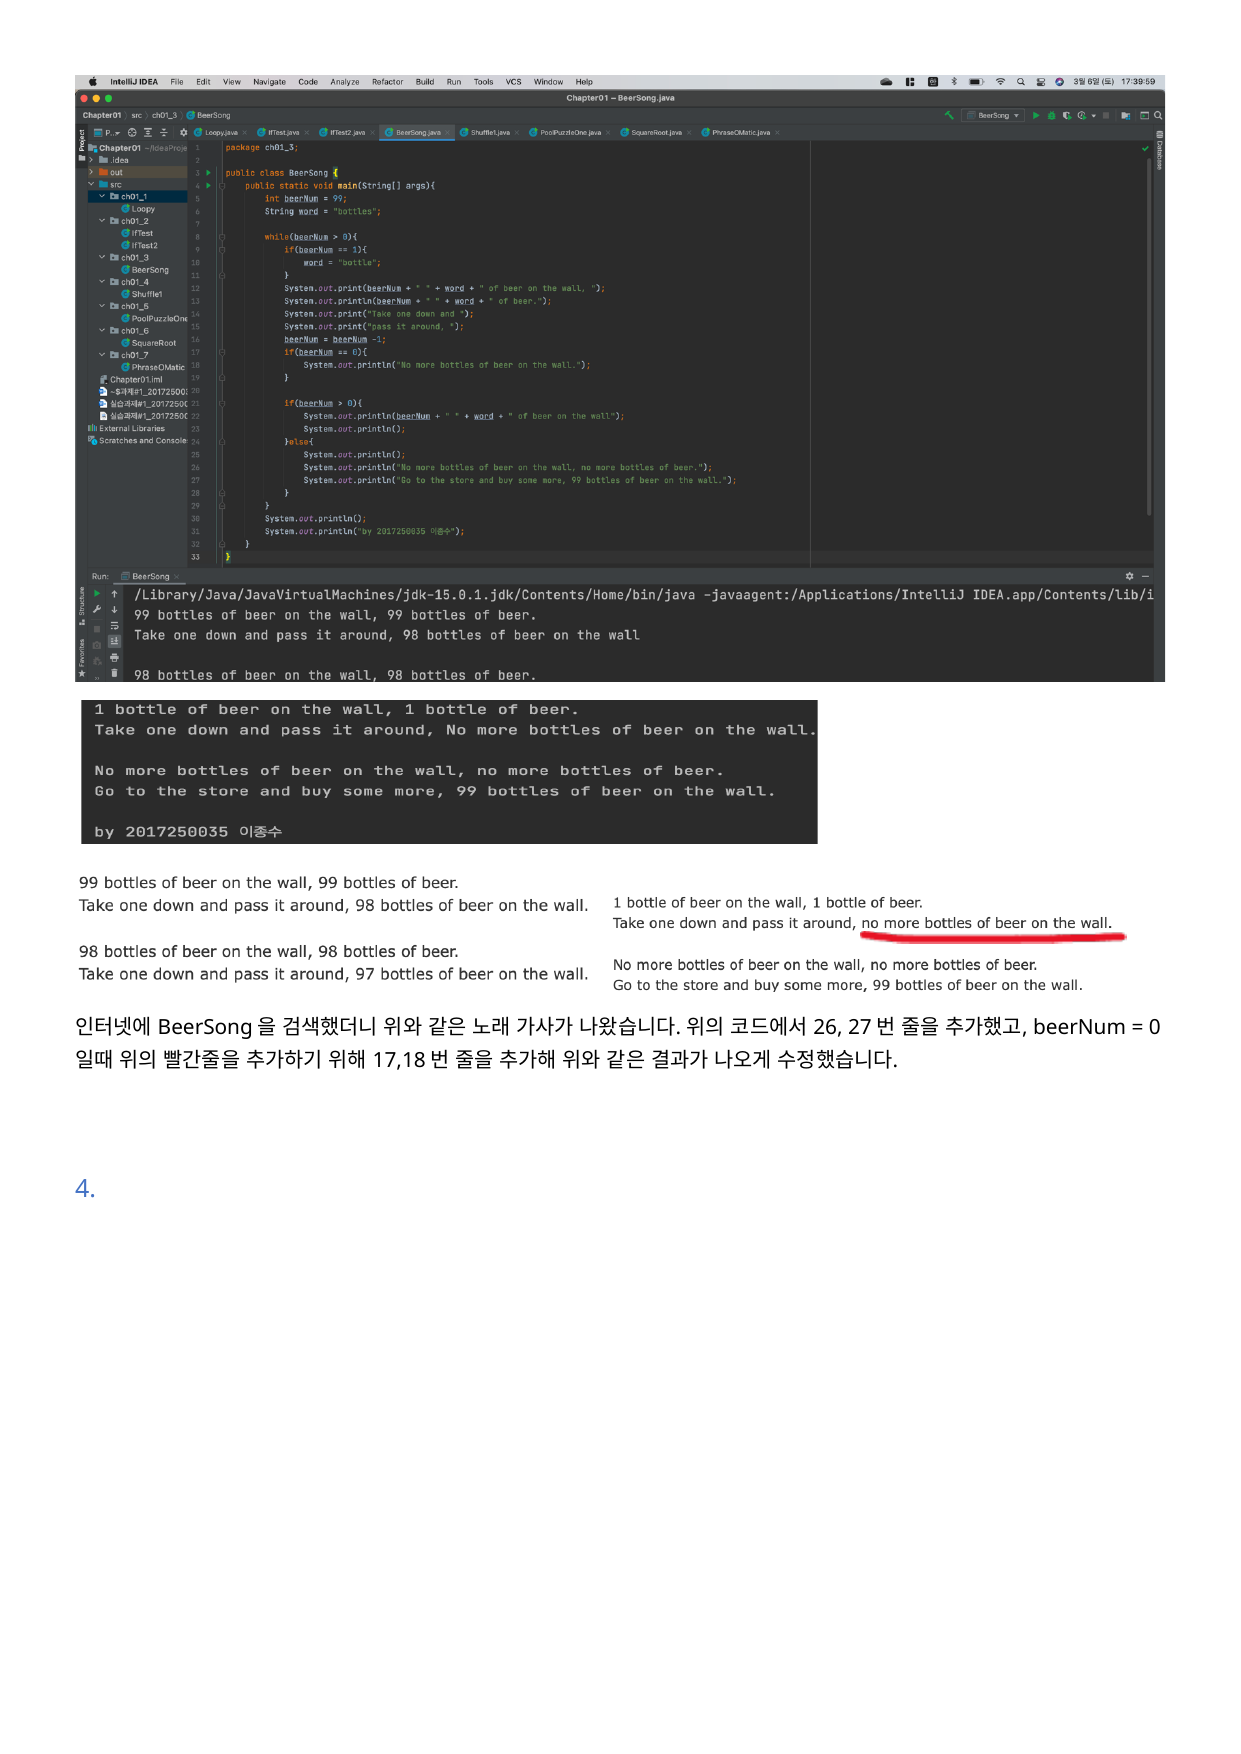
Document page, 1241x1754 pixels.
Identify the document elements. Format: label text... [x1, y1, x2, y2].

text 4. [75, 1170, 1165, 1204]
picture [75, 75, 1166, 682]
text 인터넷에 BeerSong을 검색했더니 위와 같은 노래 가사가 나왔습니다. 위의 코드에서 26, 27번 줄을 추가했고, beerNum = 0 일때 위의 빨간줄을 추가하기 위해 17,18번 줄을 추가해 위와 같은 결과가 나오게 수정했습니다. [75, 1011, 1165, 1104]
picture [81, 700, 818, 844]
picture [75, 863, 1127, 992]
